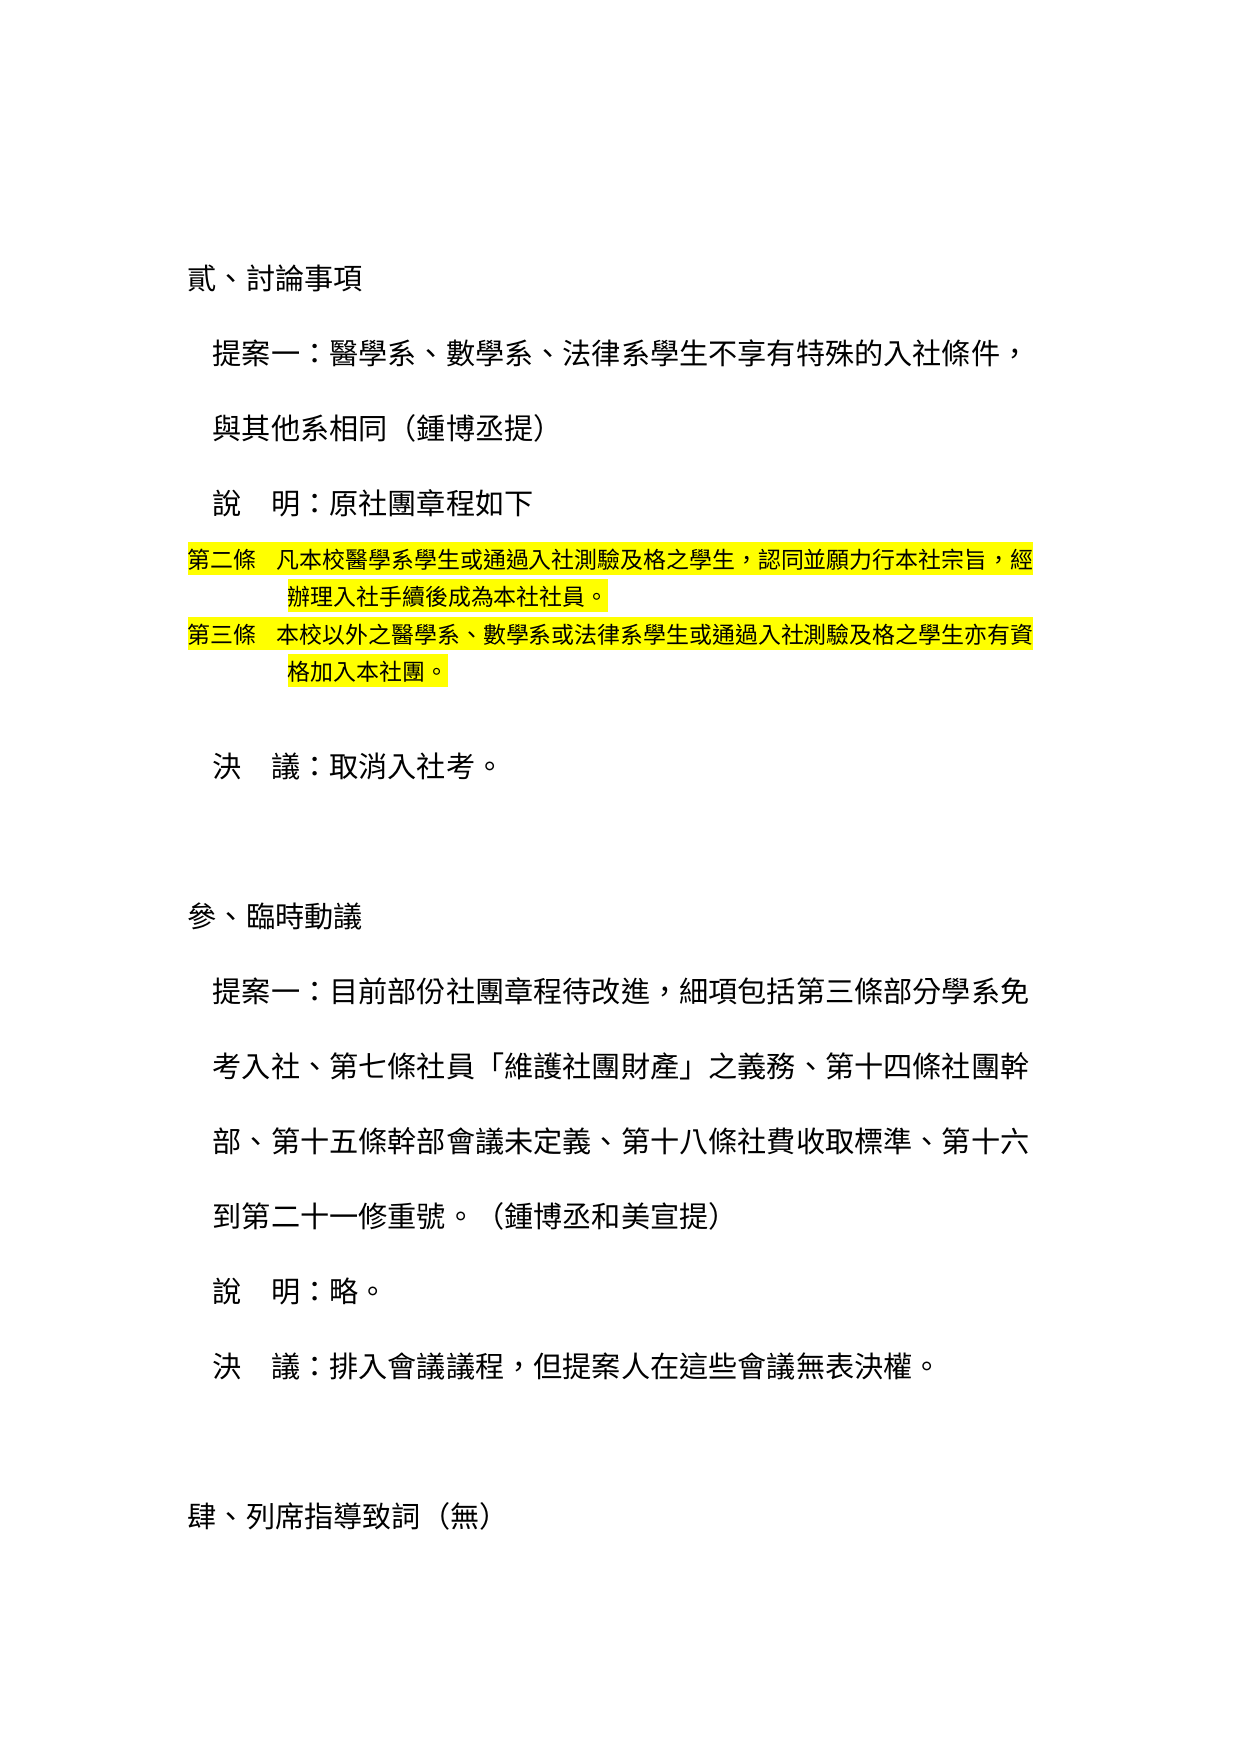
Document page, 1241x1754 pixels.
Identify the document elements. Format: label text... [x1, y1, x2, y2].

text 貳、討論事項 [187, 239, 1053, 314]
text 決 議：取消入社考。 [212, 727, 1053, 802]
text 參、臨時動議 [187, 877, 1053, 952]
text 第三條 本校以外之醫學系、數學系或法律系學生或通過入社測驗及格之學生亦有資格加入本社團。 [187, 614, 1053, 689]
text 提案一：目前部份社團章程待改進，細項包括第三條部分學系免考入社、第七條社員「維護社團財產」之義務、第十四條社團幹部、第十五條幹部會議未定義、第十八條社費收取標準、第十六到第二十一修重號。（鍾博丞和美宣提） [212, 952, 1053, 1252]
text 提案一：醫學系、數學系、法律系學生不享有特殊的入社條件，與其他系相同（鍾博丞提） [212, 314, 1053, 464]
text 決 議：排入會議議程，但提案人在這些會議無表決權。 [212, 1327, 1053, 1402]
text 第二條 凡本校醫學系學生或通過入社測驗及格之學生，認同並願力行本社宗旨，經辦理入社手續後成為本社社員。 [187, 539, 1053, 614]
text 肆、列席指導致詞（無） [187, 1477, 1053, 1552]
text 說 明：略。 [212, 1252, 1053, 1327]
text 說 明：原社團章程如下 [212, 464, 1053, 539]
